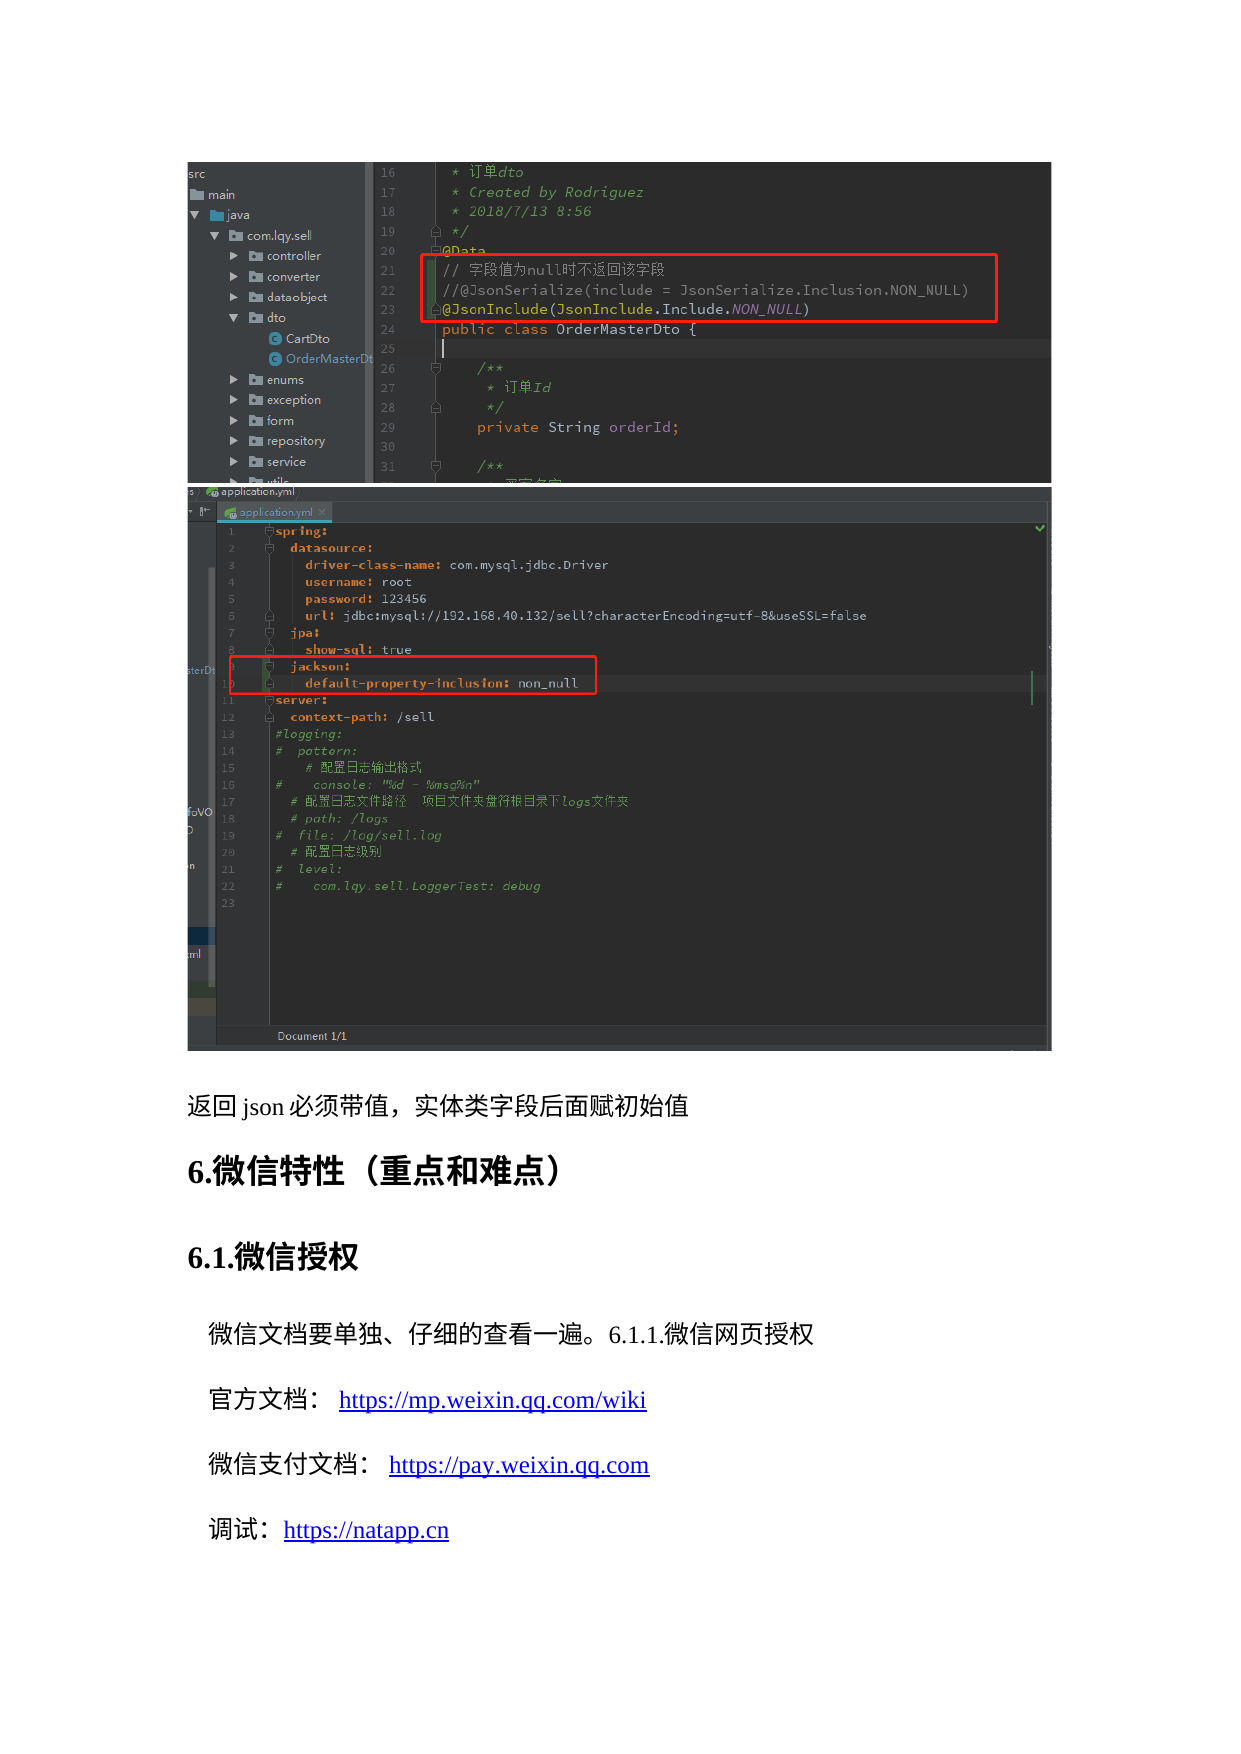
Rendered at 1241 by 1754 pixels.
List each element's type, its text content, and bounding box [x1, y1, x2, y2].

text 微信文档要单独、仔细的查看一遍。6.1.1.微信网页授权 [187, 1300, 1053, 1365]
text 微信支付文档： https://pay.weixin.qq.com [187, 1430, 1053, 1495]
picture [187, 162, 1052, 483]
text 6.1.微信授权 [187, 1223, 1053, 1288]
list 微信特性（重点和难点） [187, 1137, 1053, 1202]
text 官方文档： https://mp.weixin.qq.com/wiki [187, 1365, 1053, 1430]
picture [187, 487, 1052, 1051]
text 返回json必须带值，实体类字段后面赋初始值 [187, 1072, 1053, 1137]
text 调试：https://natapp.cn [187, 1495, 1053, 1560]
